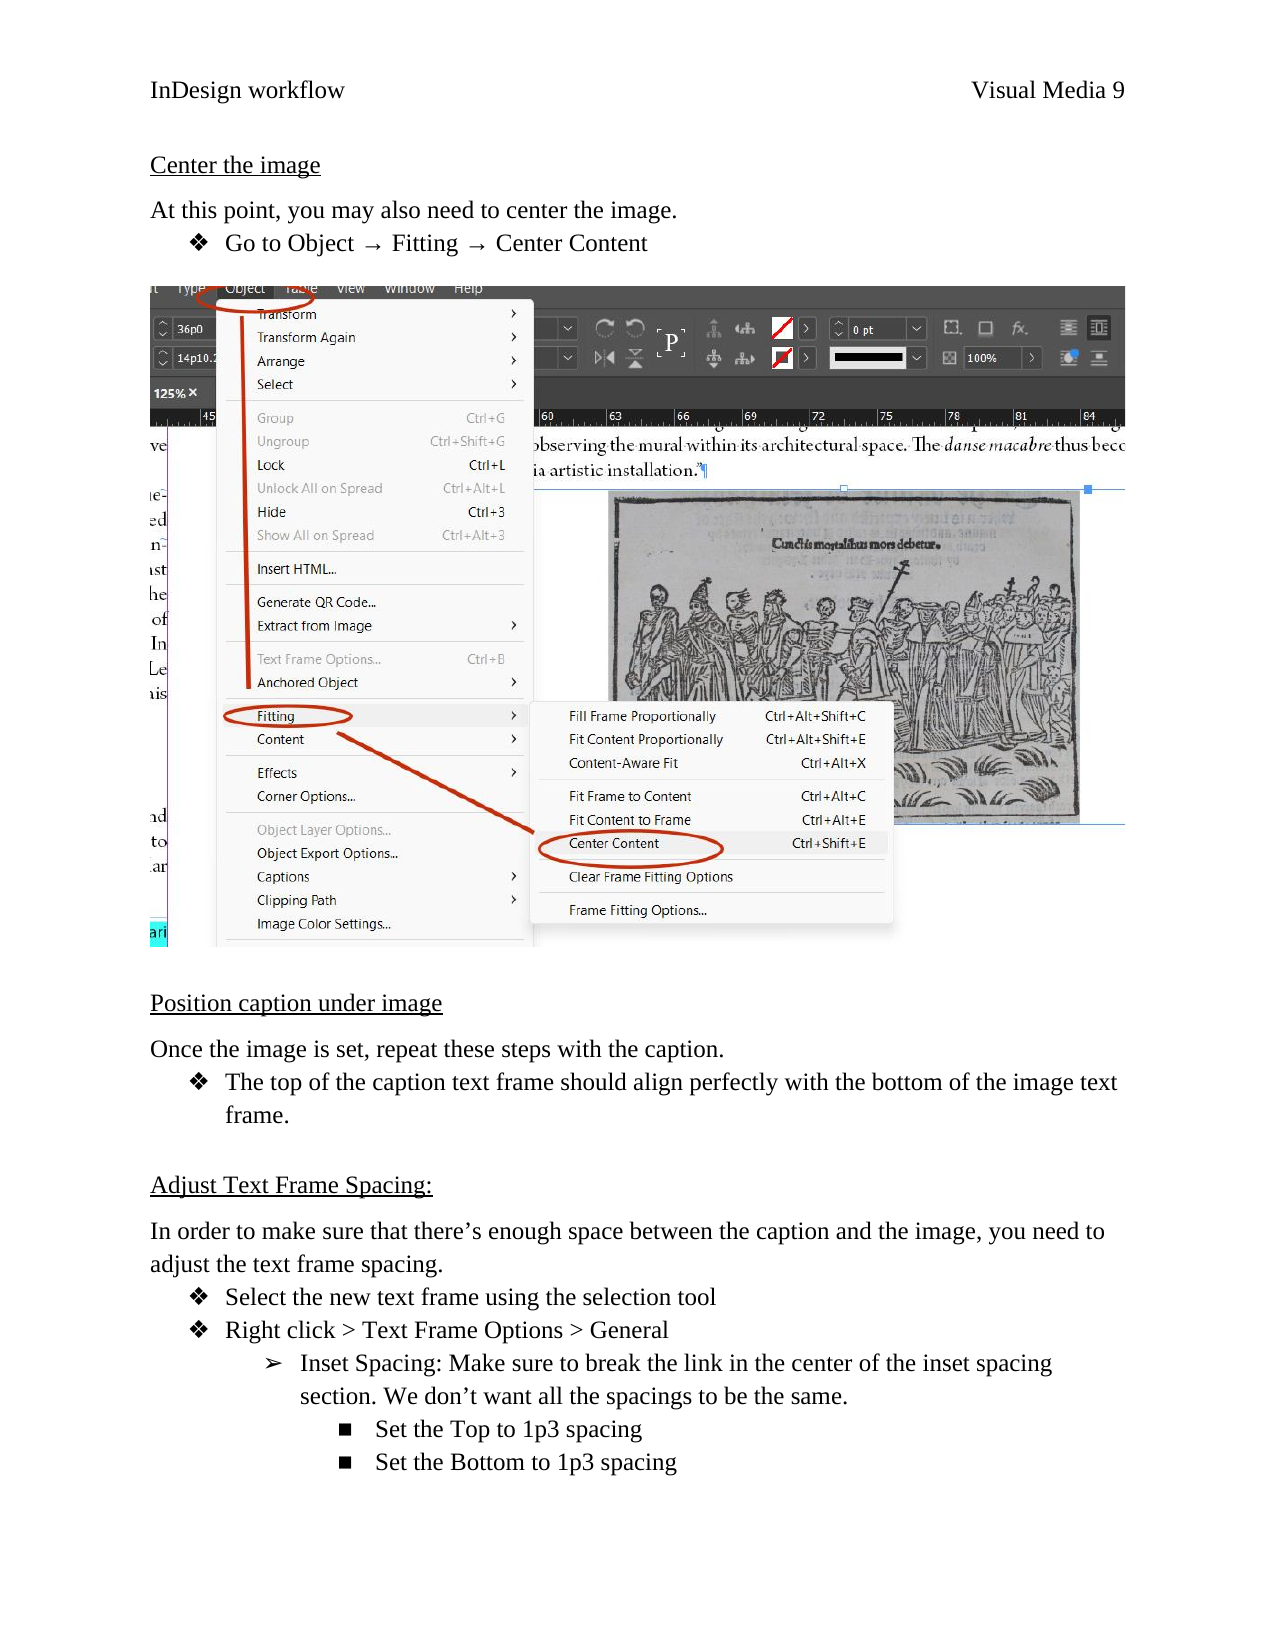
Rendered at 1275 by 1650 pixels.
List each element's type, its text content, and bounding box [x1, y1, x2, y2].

text At this point, you may also need to center the image. [150, 196, 1125, 224]
list Set the Top to 1p3 spacing [337, 1414, 1125, 1443]
list Select the new text frame using the selection tool [187, 1282, 1125, 1311]
subtitle Center the image [150, 150, 1125, 179]
list Set the Bottom to 1p3 spacing [337, 1447, 1125, 1476]
list Inset Spacing: Make sure to break the link in the center of the inset spacing section. We don’t want all the spacings to be the same. [262, 1348, 1125, 1410]
text In order to make sure that there’s enough space between the caption and the image, you need to adjust the text frame spacing. [150, 1216, 1125, 1278]
text Once the image is set, repeat these steps with the caption. [150, 1034, 1125, 1063]
subtitle Position caption under image [150, 988, 1125, 1017]
list Right click > Text Frame Options > General [187, 1315, 1125, 1344]
list Go to Object → Fitting → Center Content [187, 228, 1125, 257]
subtitle Adjust Text Frame Spacing: [150, 1170, 1125, 1199]
picture [150, 286, 1125, 947]
list The top of the caption text frame should align perfectly with the bottom of the image text frame. [187, 1067, 1125, 1129]
